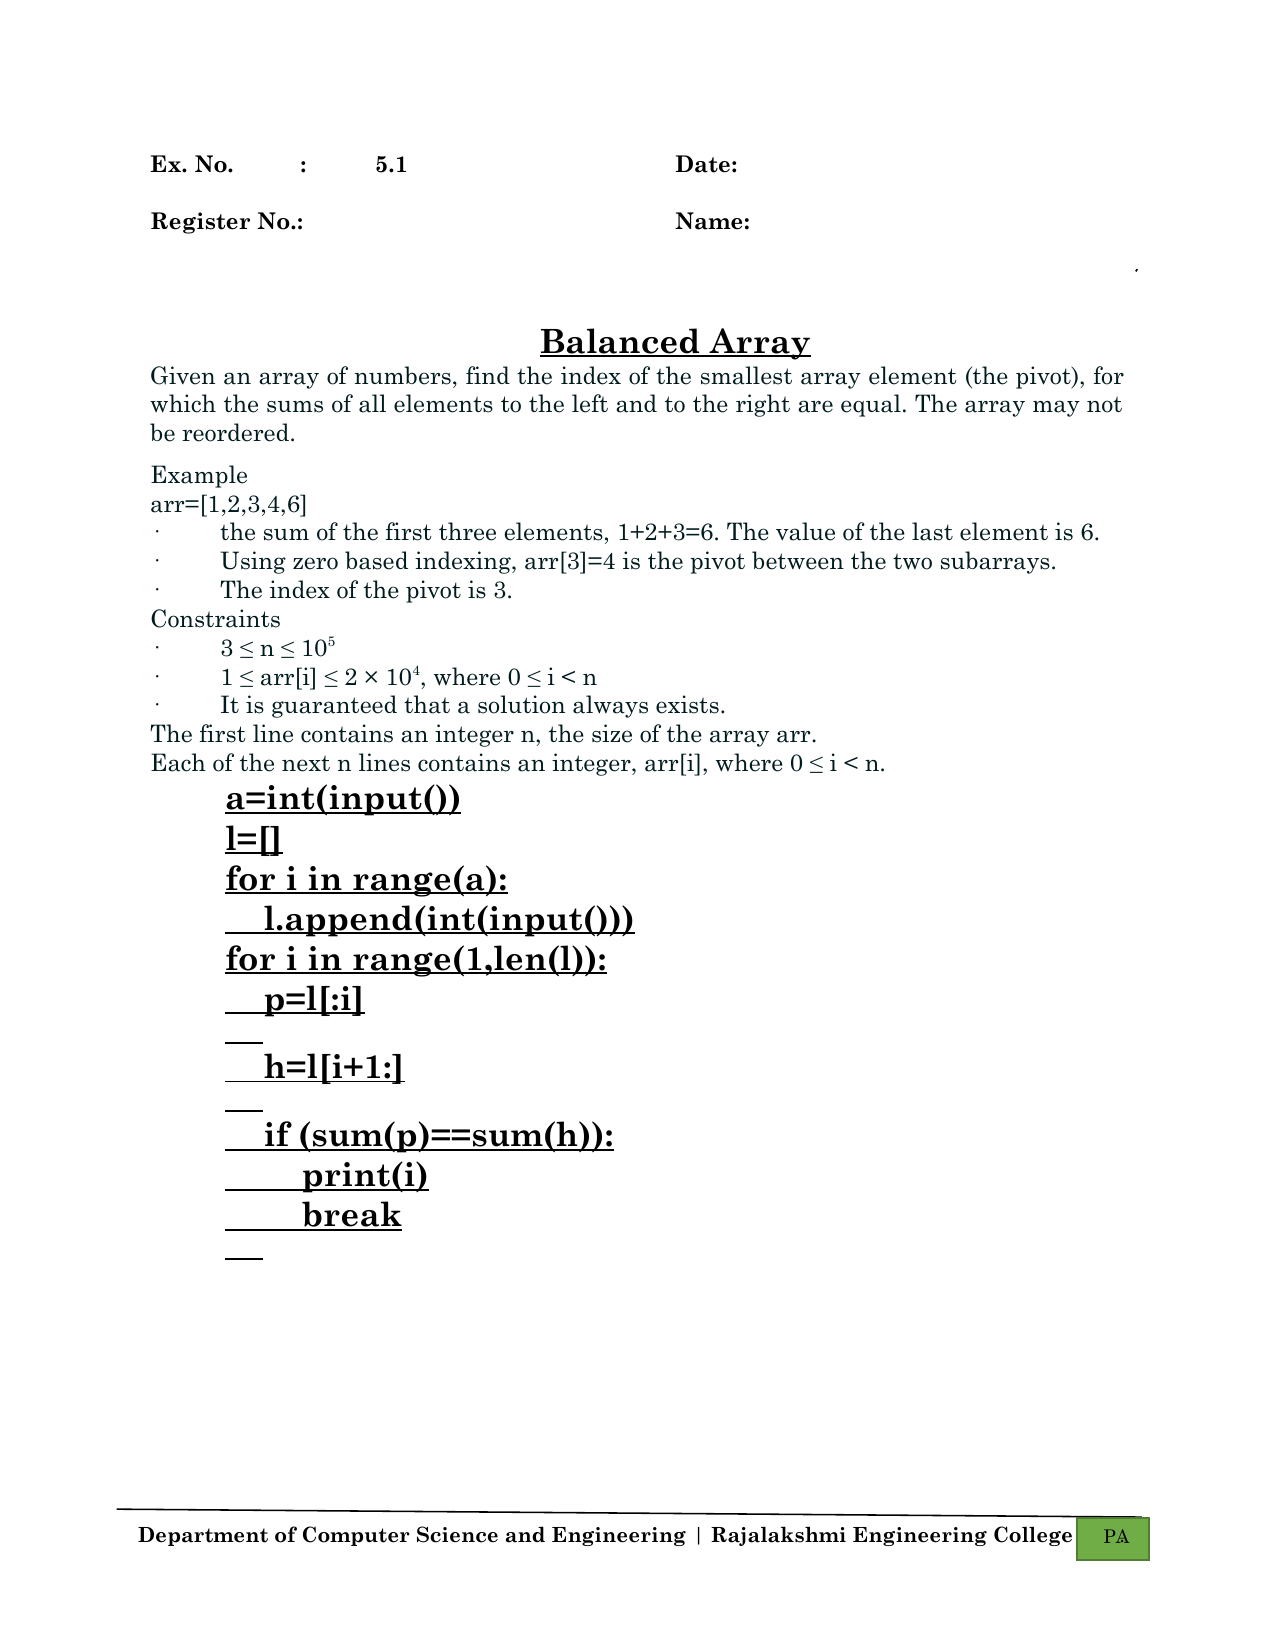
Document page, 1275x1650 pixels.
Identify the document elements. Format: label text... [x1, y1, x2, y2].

text Ex. No. : 5.1 Date: [150, 150, 1125, 178]
text h=l[i+1:] [225, 1046, 1125, 1086]
text Given an array of numbers, find the index of the smallest array element (the pivot), for which the sums of all elements to the left and to the right are equal. The array may not be reordered. [150, 360, 1125, 447]
text · Using zero based indexing, arr[3]=4 is the pivot between the two subarrays. [150, 546, 1125, 575]
text for i in range(1,len(l)): [225, 937, 1125, 977]
text Each of the next n lines contains an integer, arr[i], where 0 ≤ i < n. [150, 748, 1125, 777]
text l.append(int(input())) [225, 897, 1125, 937]
text The first line contains an integer n, the size of the array arr. [150, 719, 1125, 748]
text if (sum(p)==sum(h)): [225, 1114, 1125, 1154]
text · 1 ≤ arr[i] ≤ 2 × 104, where 0 ≤ i < n [150, 661, 1125, 690]
text p=l[:i] [225, 977, 1125, 1017]
text Register No.: Name: [150, 207, 1125, 234]
text a=int(input()) [225, 777, 1125, 817]
text Constraints [150, 604, 1125, 633]
text Example [150, 459, 1125, 488]
text print(i) [225, 1154, 1125, 1194]
text · The index of the pivot is 3. [150, 575, 1125, 604]
text l=[] [225, 817, 1125, 857]
text · It is guaranteed that a solution always exists. [150, 690, 1125, 719]
text for i in range(a): [225, 857, 1125, 897]
text arr=[1,2,3,4,6] [150, 488, 1125, 517]
text break [225, 1194, 1125, 1234]
text · the sum of the first three elements, 1+2+3=6. The value of the last element is 6. [150, 517, 1125, 546]
text · 3 ≤ n ≤ 105 [150, 633, 1125, 661]
text Balanced Array [225, 320, 1125, 360]
